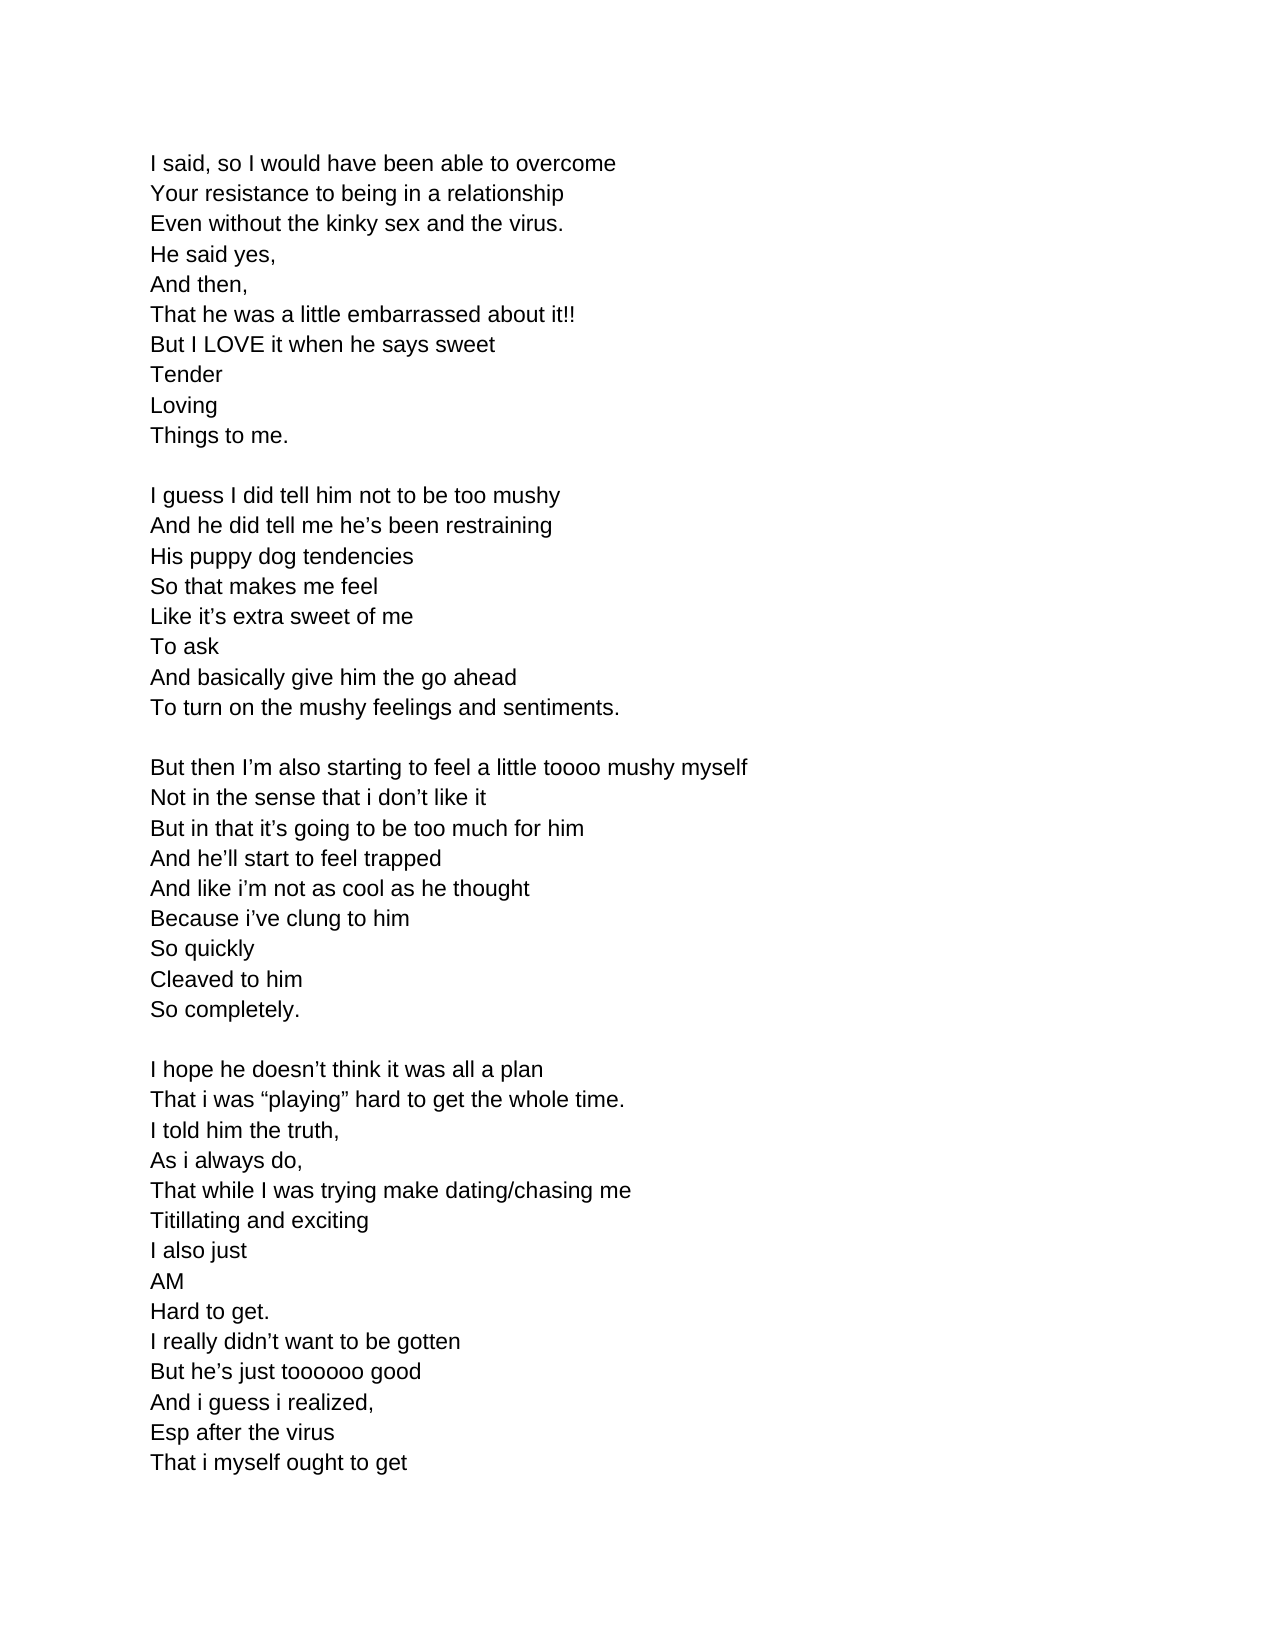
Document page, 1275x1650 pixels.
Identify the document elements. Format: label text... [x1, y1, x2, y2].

text So quickly [150, 935, 1125, 962]
text Even without the kinky sex and the virus. [150, 210, 1125, 237]
text That while I was trying make dating/chasing me [150, 1177, 1125, 1203]
text Things to me. [150, 422, 1125, 448]
text Esp after the virus [150, 1419, 1125, 1445]
text That i myself ought to get [150, 1449, 1125, 1475]
text Cleaved to him [150, 966, 1125, 992]
text But in that it’s going to be too much for him [150, 814, 1125, 841]
text I really didn’t want to be gotten [150, 1328, 1125, 1354]
text I hope he doesn’t think it was all a plan [150, 1056, 1125, 1083]
text I told him the truth, [150, 1117, 1125, 1143]
text I said, so I would have been able to overcome [150, 150, 1125, 176]
text He said yes, [150, 241, 1125, 267]
text Because i’ve clung to him [150, 905, 1125, 932]
text Titillating and exciting [150, 1207, 1125, 1234]
text And then, [150, 271, 1125, 297]
text So completely. [150, 996, 1125, 1022]
text I guess I did tell him not to be too mushy [150, 482, 1125, 509]
text And i guess i realized, [150, 1388, 1125, 1415]
text Your resistance to being in a relationship [150, 180, 1125, 207]
text But then I’m also starting to feel a little toooo mushy myself [150, 754, 1125, 781]
text I also just [150, 1237, 1125, 1264]
text And basically give him the go ahead [150, 663, 1125, 690]
text And he’ll start to feel trapped [150, 845, 1125, 871]
text So that makes me feel [150, 573, 1125, 599]
text But he’s just toooooo good [150, 1358, 1125, 1385]
text To ask [150, 633, 1125, 660]
text And he did tell me he’s been restraining [150, 512, 1125, 539]
text Like it’s extra sweet of me [150, 603, 1125, 629]
text To turn on the mushy feelings and sentiments. [150, 694, 1125, 720]
text But I LOVE it when he says sweet [150, 331, 1125, 358]
text Hard to get. [150, 1298, 1125, 1324]
text And like i’m not as cool as he thought [150, 875, 1125, 901]
text Not in the sense that i don’t like it [150, 784, 1125, 811]
text That i was “playing” hard to get the whole time. [150, 1086, 1125, 1113]
text Loving [150, 392, 1125, 418]
text His puppy dog tendencies [150, 543, 1125, 569]
text As i always do, [150, 1147, 1125, 1173]
text AM [150, 1268, 1125, 1294]
text Tender [150, 361, 1125, 388]
text That he was a little embarrassed about it!! [150, 301, 1125, 327]
